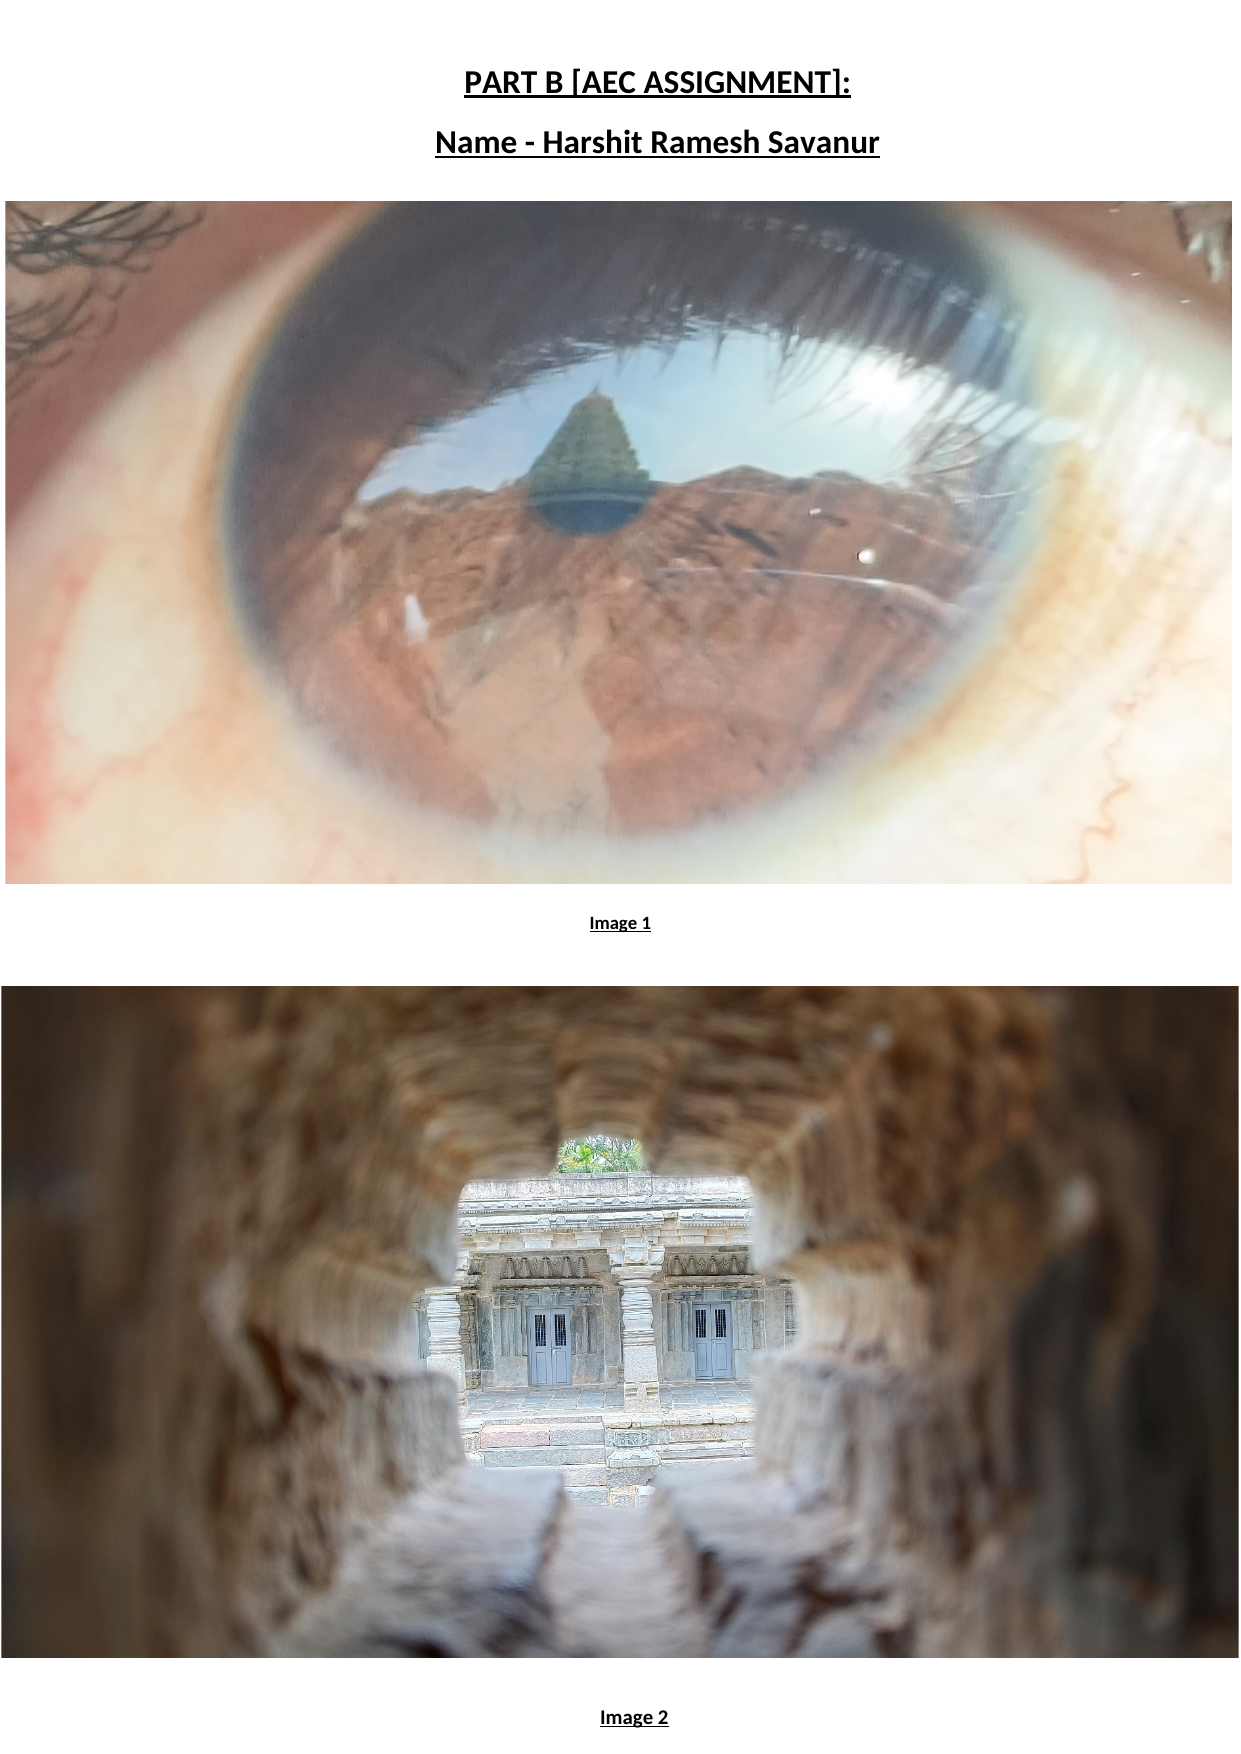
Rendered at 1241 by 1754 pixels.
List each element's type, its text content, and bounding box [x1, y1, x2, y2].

text Image 2 [525, 997, 1240, 1729]
picture [3, 201, 1232, 883]
text Name - Harshit Ramesh Savanur [75, 121, 1240, 162]
text PART B [AEC ASSIGNMENT]: [75, 61, 1240, 101]
picture [0, 986, 1238, 1657]
